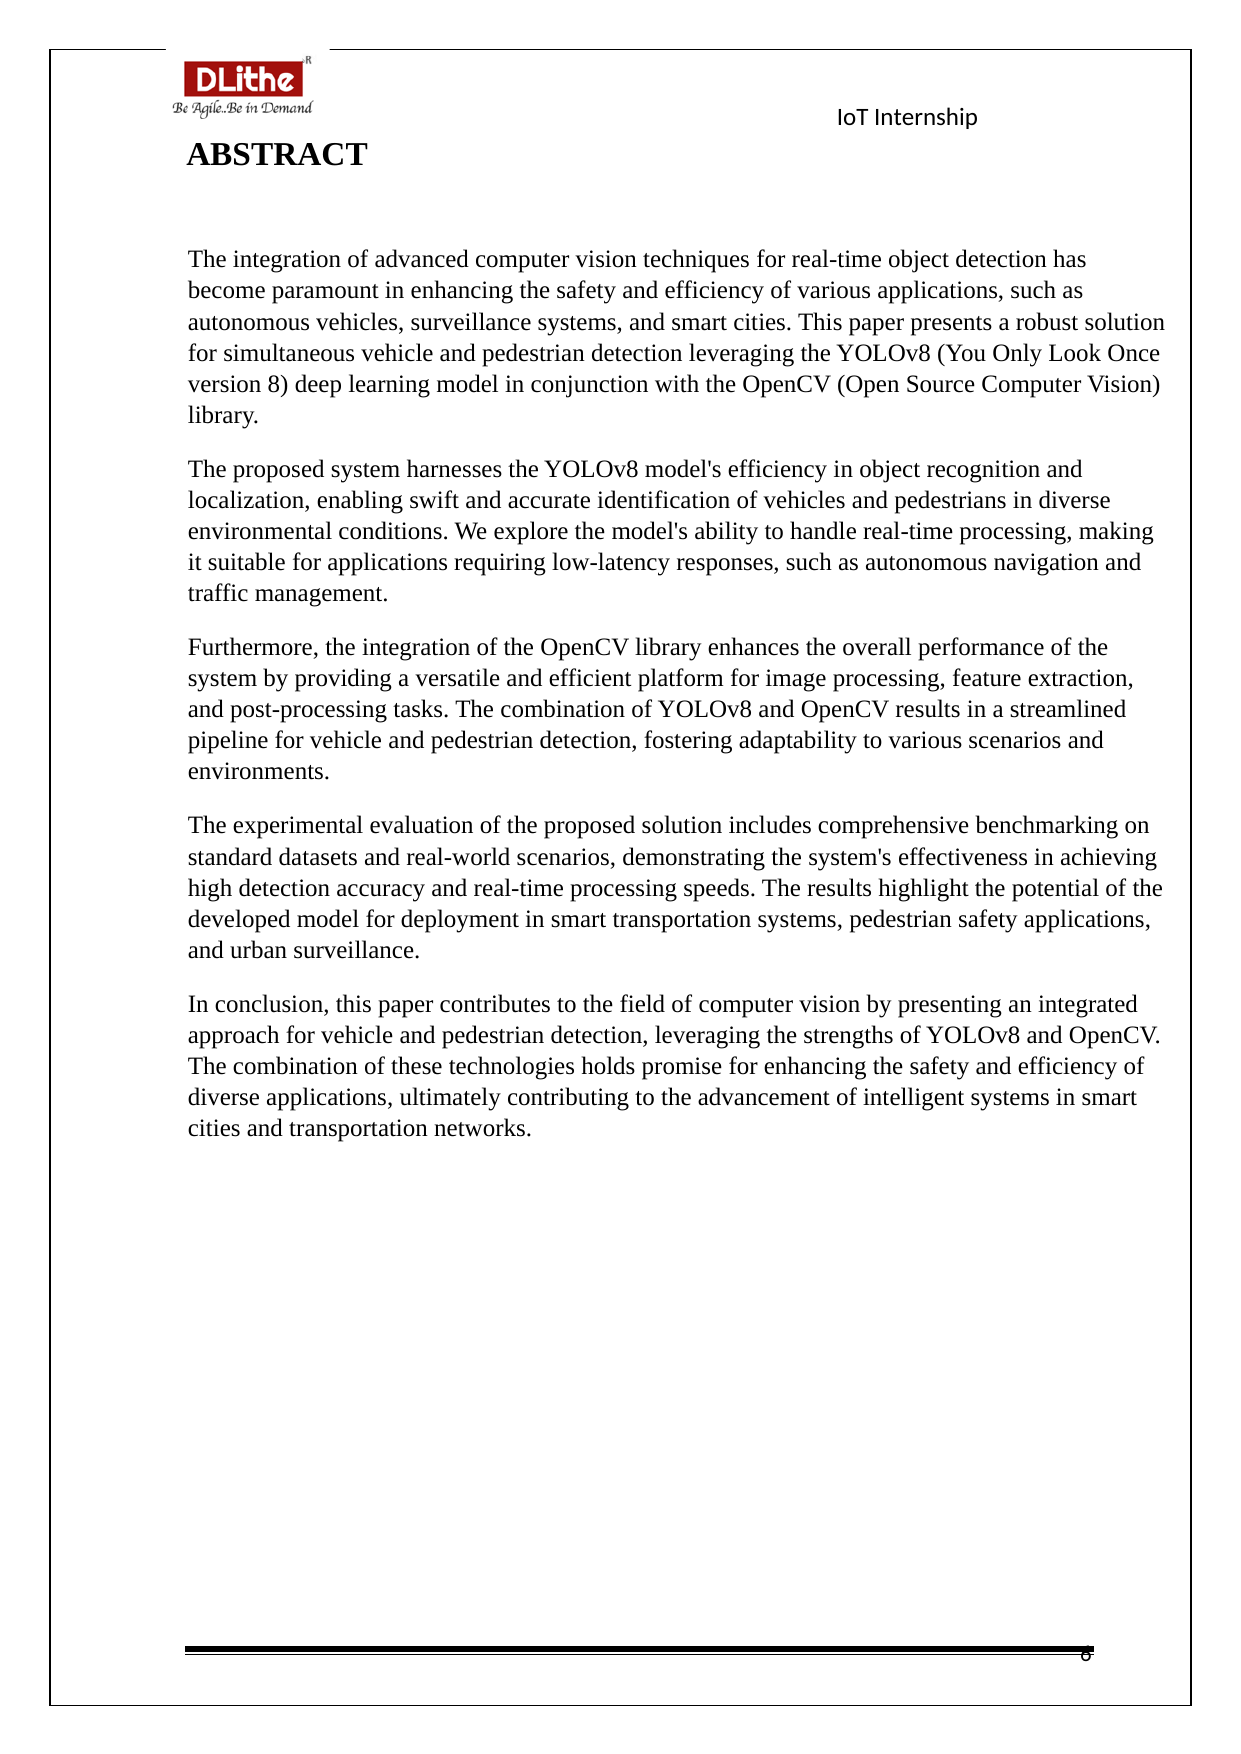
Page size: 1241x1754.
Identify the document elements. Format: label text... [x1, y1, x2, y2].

text The experimental evaluation of the proposed solution includes comprehensive benchmarking on standard datasets and real-world scenarios, demonstrating the system's effectiveness in achieving high detection accuracy and real-time processing speeds. The results highlight the potential of the developed model for deployment in smart transportation systems, pedestrian safety applications, and urban surveillance. [188, 811, 1169, 963]
text The proposed system harnesses the YOLOv8 model's efficiency in object recognition and localization, enabling swift and accurate identification of vehicles and pedestrians in diverse environmental conditions. We explore the model's ability to handle real-time processing, making it suitable for applications requiring low-latency responses, such as autonomous navigation and traffic management. [188, 454, 1169, 607]
picture [165, 49, 330, 126]
text Furthermore, the integration of the OpenCV library enhances the overall performance of the system by providing a versatile and efficient platform for image processing, feature extraction, and post-processing tasks. The combination of YOLOv8 and OpenCV results in a streamlined pipeline for vehicle and pedestrian detection, fostering adaptability to various scenarios and environments. [188, 632, 1169, 785]
text In conclusion, this paper contributes to the field of computer vision by presenting an integrated approach for vehicle and pedestrian detection, leveraging the strengths of YOLOv8 and OpenCV. The combination of these technologies holds promise for enhancing the safety and efficiency of diverse applications, ultimately contributing to the advancement of intelligent systems in smart cities and transportation networks. [188, 989, 1169, 1142]
text The integration of advanced computer vision techniques for real-time object detection has become paramount in enhancing the safety and efficiency of various applications, such as autonomous vehicles, surveillance systems, and smart cities. This paper presents a robust solution for simultaneous vehicle and pedestrian detection leveraging the YOLOv8 (You Only Look Once version 8) deep learning model in conjunction with the OpenCV (Open Source Computer Vision) library. [188, 244, 1169, 428]
subtitle ABSTRACT [186, 134, 1090, 172]
